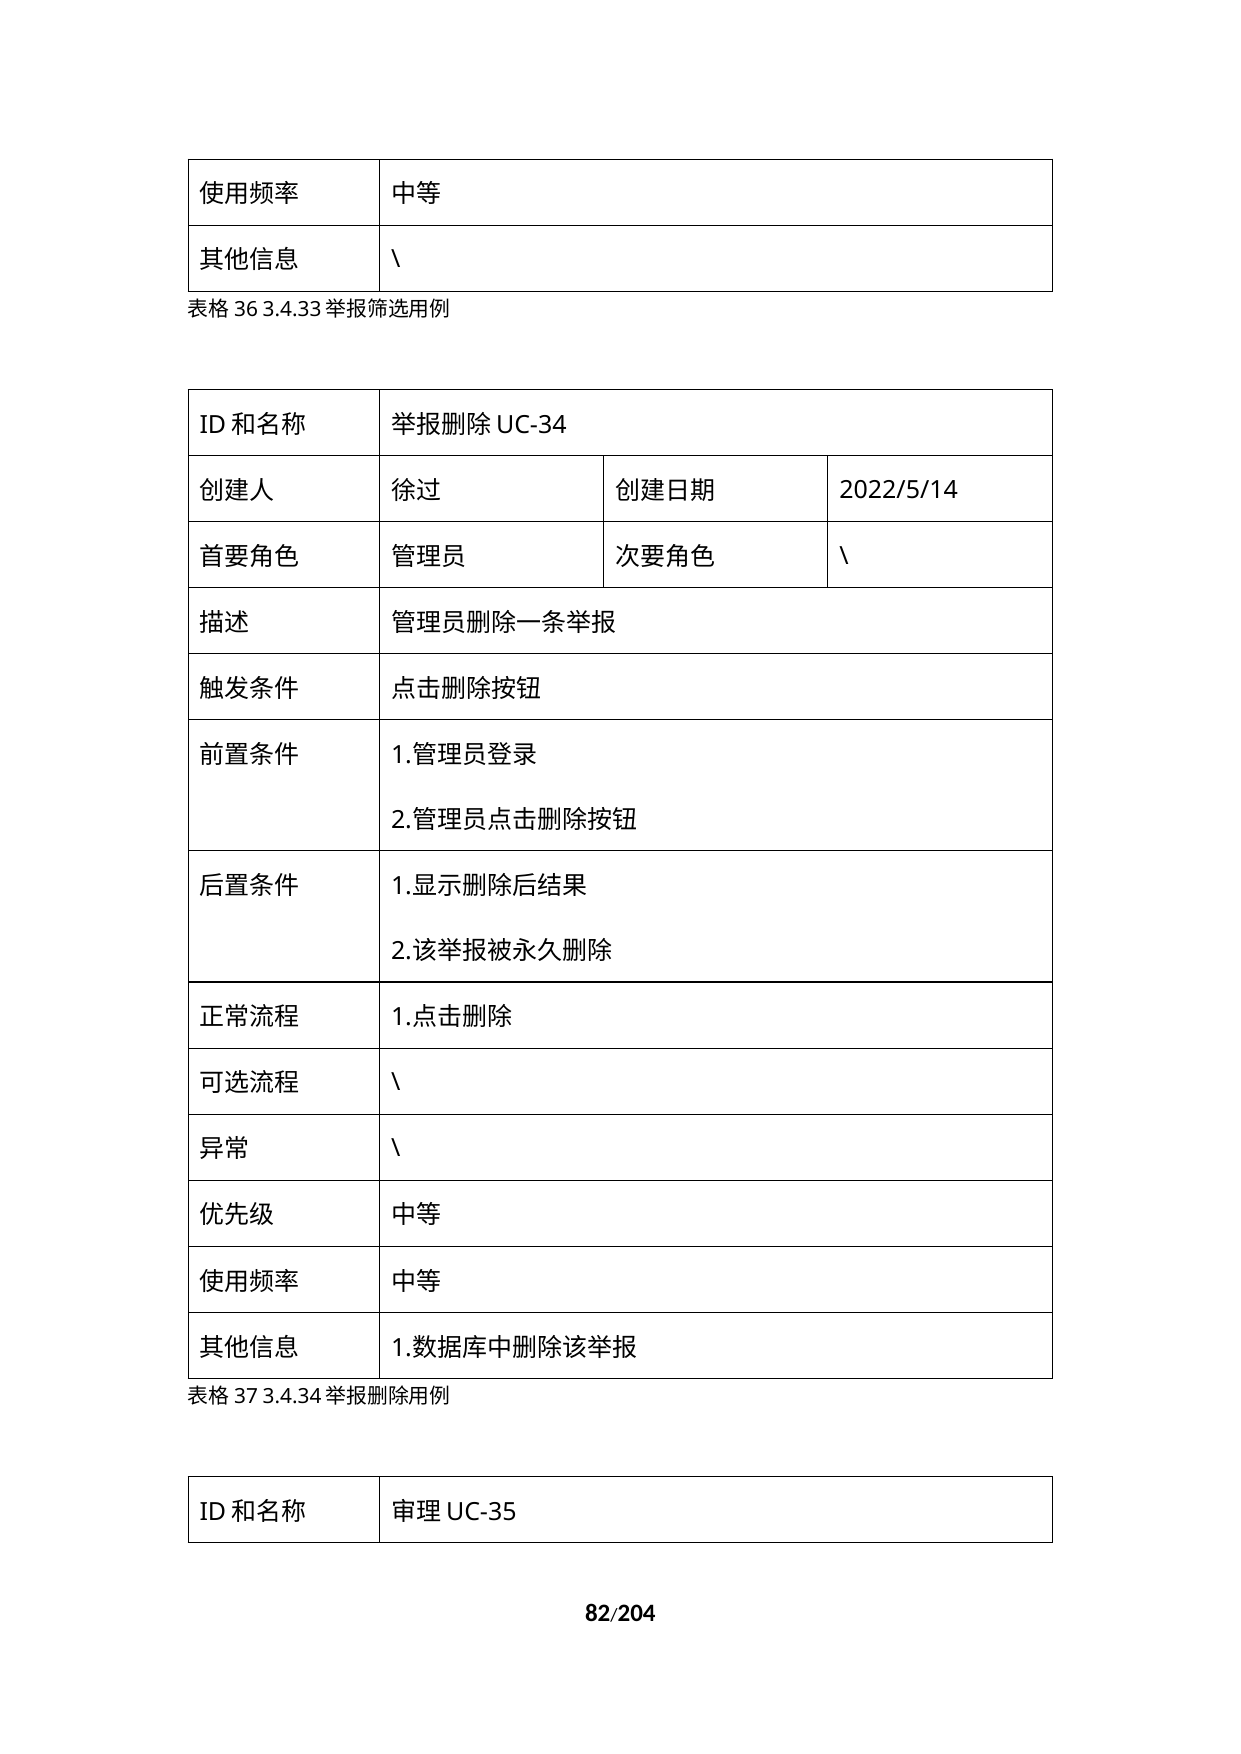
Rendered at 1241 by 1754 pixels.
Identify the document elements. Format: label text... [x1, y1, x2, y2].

table_header 审理UC-35 [380, 1477, 1052, 1542]
table_cell 管理员 [380, 522, 603, 587]
table_cell 中等 [380, 1247, 1052, 1312]
table_cell 管理员删除一条举报 [380, 588, 1052, 653]
table_cell 1.管理员登录 2.管理员点击删除按钮 [380, 720, 1052, 850]
table_cell 点击删除按钮 [380, 654, 1052, 719]
table_cell 首要角色 [189, 522, 379, 587]
table_cell 中等 [380, 1181, 1052, 1246]
text 表格 37 3.4.34举报删除用例 [187, 1379, 1053, 1411]
table_cell 触发条件 [189, 654, 379, 719]
table_cell 中等 [380, 160, 1052, 224]
table_cell 其他信息 [189, 226, 379, 291]
table_header ID和名称 [189, 1477, 379, 1542]
table_cell \ [380, 226, 1052, 291]
table_header 举报删除UC-34 [380, 390, 1052, 455]
table_cell 2022/5/14 [828, 456, 1052, 521]
table_cell 创建日期 [604, 456, 827, 521]
table_cell 1.点击删除 [380, 983, 1052, 1047]
table_cell 前置条件 [189, 720, 379, 850]
table_cell \ [828, 522, 1052, 587]
table_cell 1.显示删除后结果 2.该举报被永久删除 [380, 851, 1052, 981]
table_cell 1.数据库中删除该举报 [380, 1313, 1052, 1378]
text 表格 36 3.4.33举报筛选用例 [187, 292, 1053, 324]
table_cell \ [380, 1049, 1052, 1113]
table_cell 描述 [189, 588, 379, 653]
table_cell 后置条件 [189, 851, 379, 981]
table_cell 徐过 [380, 456, 603, 521]
table_cell 优先级 [189, 1181, 379, 1246]
table_cell 可选流程 [189, 1049, 379, 1113]
table_cell 其他信息 [189, 1313, 379, 1378]
table_cell 使用频率 [189, 160, 379, 224]
table_header ID和名称 [189, 390, 379, 455]
table_cell 次要角色 [604, 522, 827, 587]
table_cell \ [380, 1115, 1052, 1179]
table_cell 异常 [189, 1115, 379, 1179]
table_cell 使用频率 [189, 1247, 379, 1312]
table_cell 创建人 [189, 456, 379, 521]
table_cell 正常流程 [189, 983, 379, 1047]
